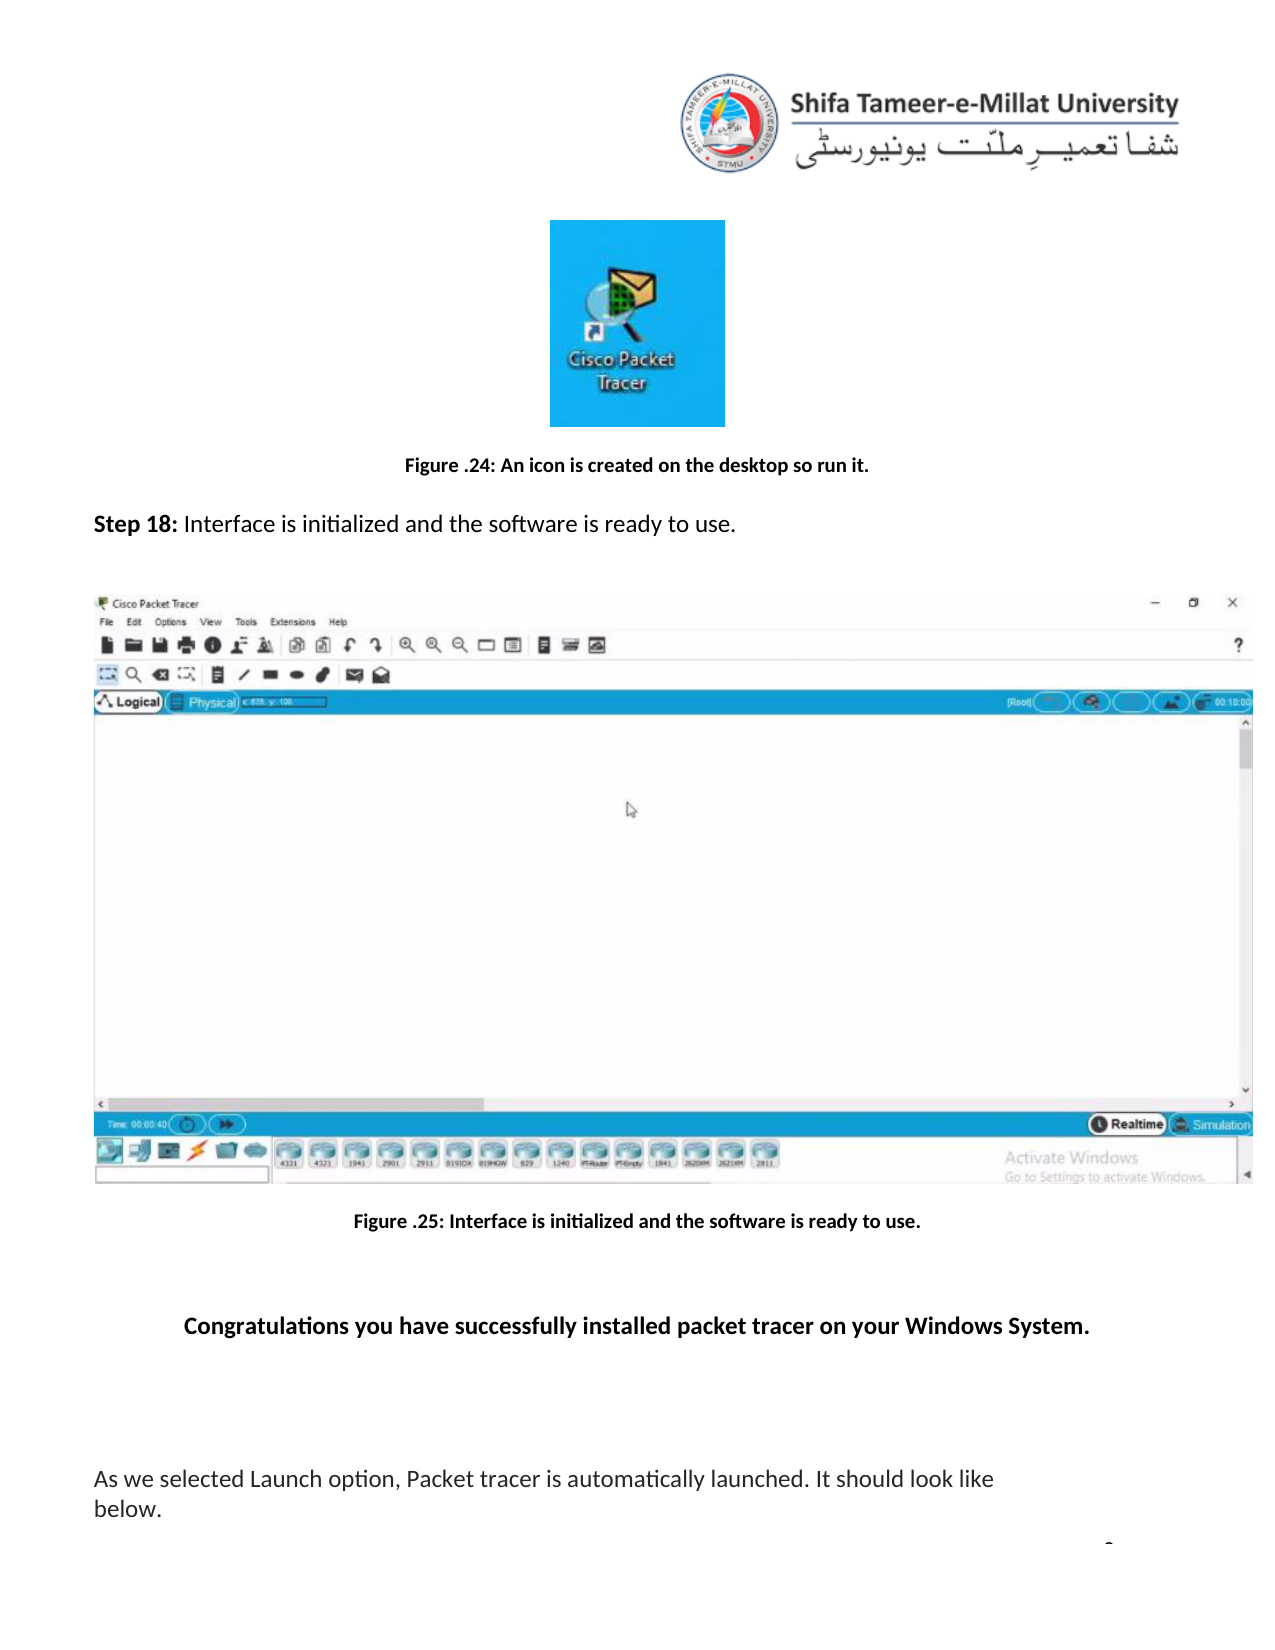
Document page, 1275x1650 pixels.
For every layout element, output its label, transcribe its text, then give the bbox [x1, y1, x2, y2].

picture [581, 264, 664, 345]
picture [566, 347, 675, 395]
text Figure .24: An icon is created on the desktop so run it. [94, 452, 1181, 477]
text below. [94, 1493, 1181, 1524]
text Figure .25: Interface is initialized and the software is ready to use. [94, 1209, 1181, 1234]
picture [93, 594, 1253, 1184]
picture [678, 28, 1182, 221]
text Step 18: Interface is initialized and the software is ready to use. [94, 508, 1181, 538]
text Congratulations you have successfully installed packet tracer on your Windows System. [94, 1310, 1181, 1341]
picture [550, 357, 557, 364]
text As we selected Launch option, Packet tracer is automatically launched. It should look like [94, 1463, 1181, 1493]
